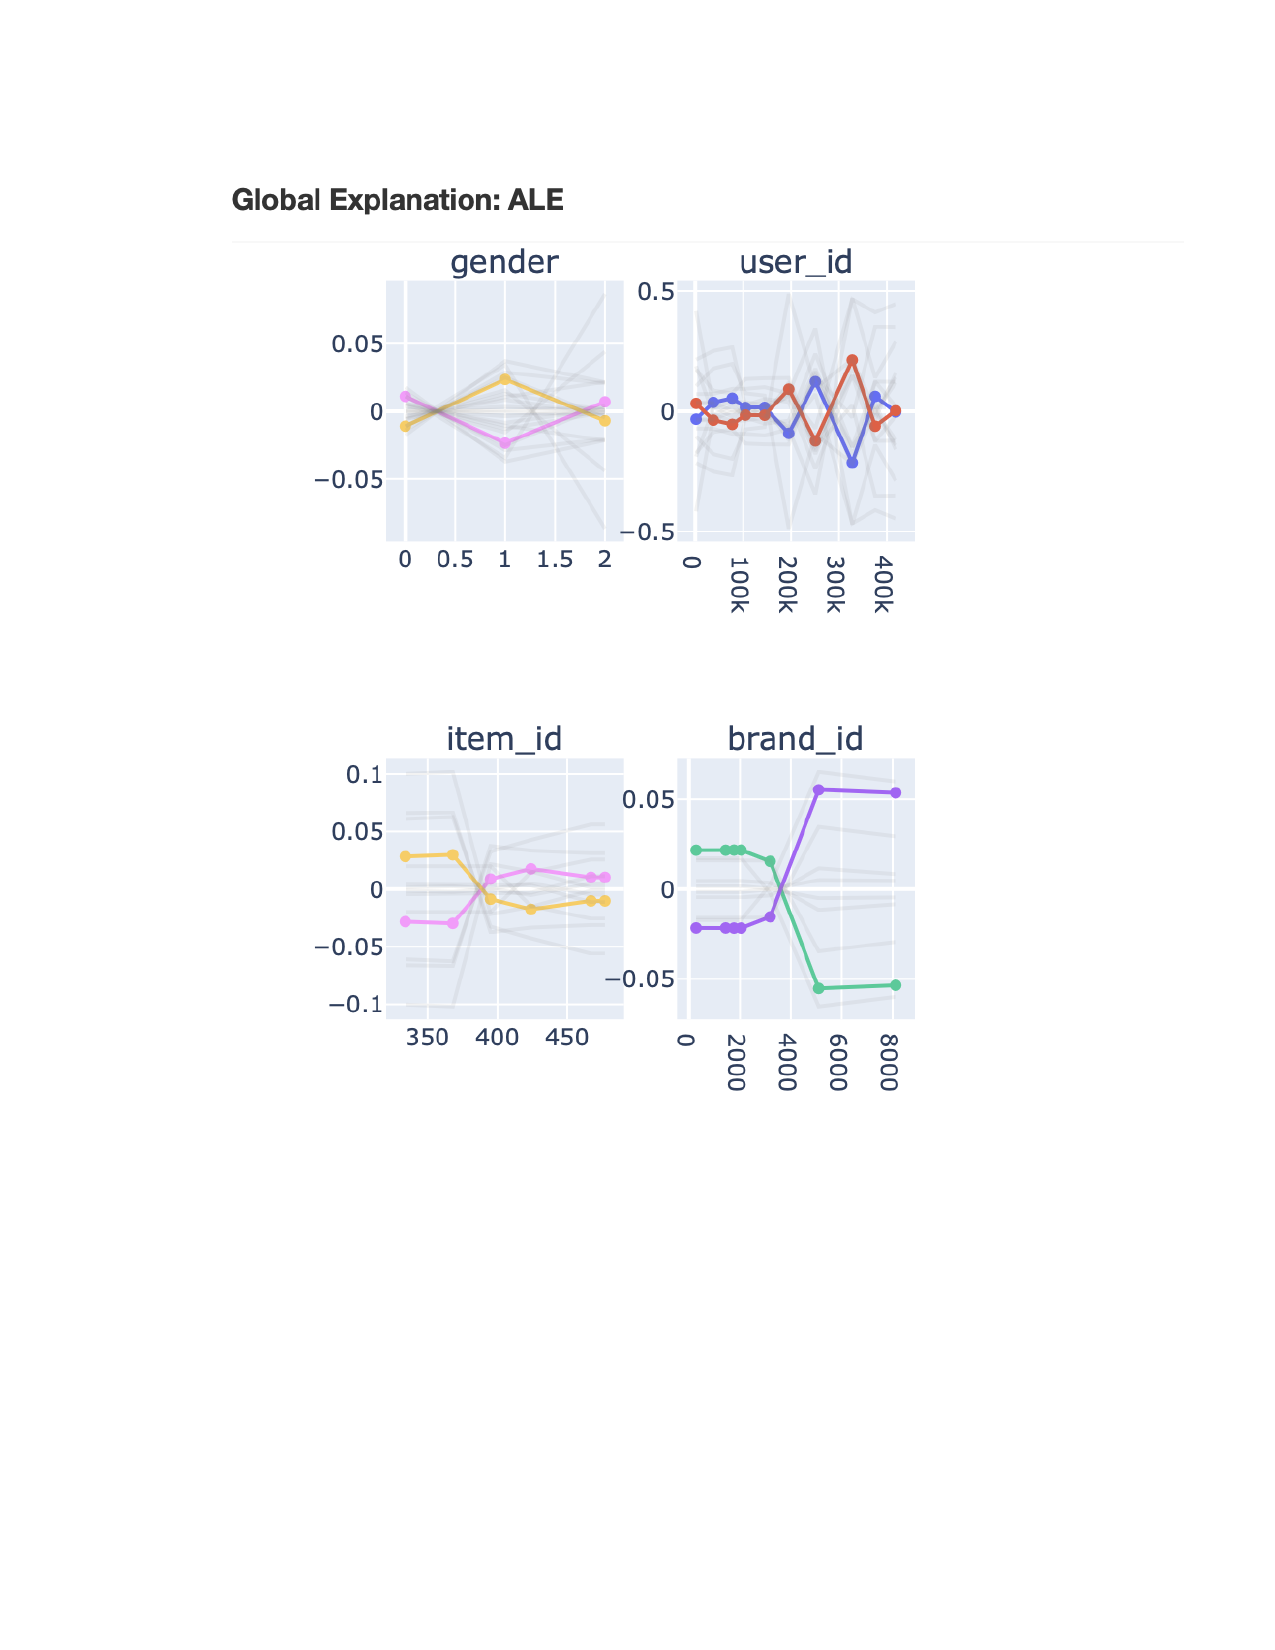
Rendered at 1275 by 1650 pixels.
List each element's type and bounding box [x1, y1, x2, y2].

picture [225, 150, 1200, 1138]
